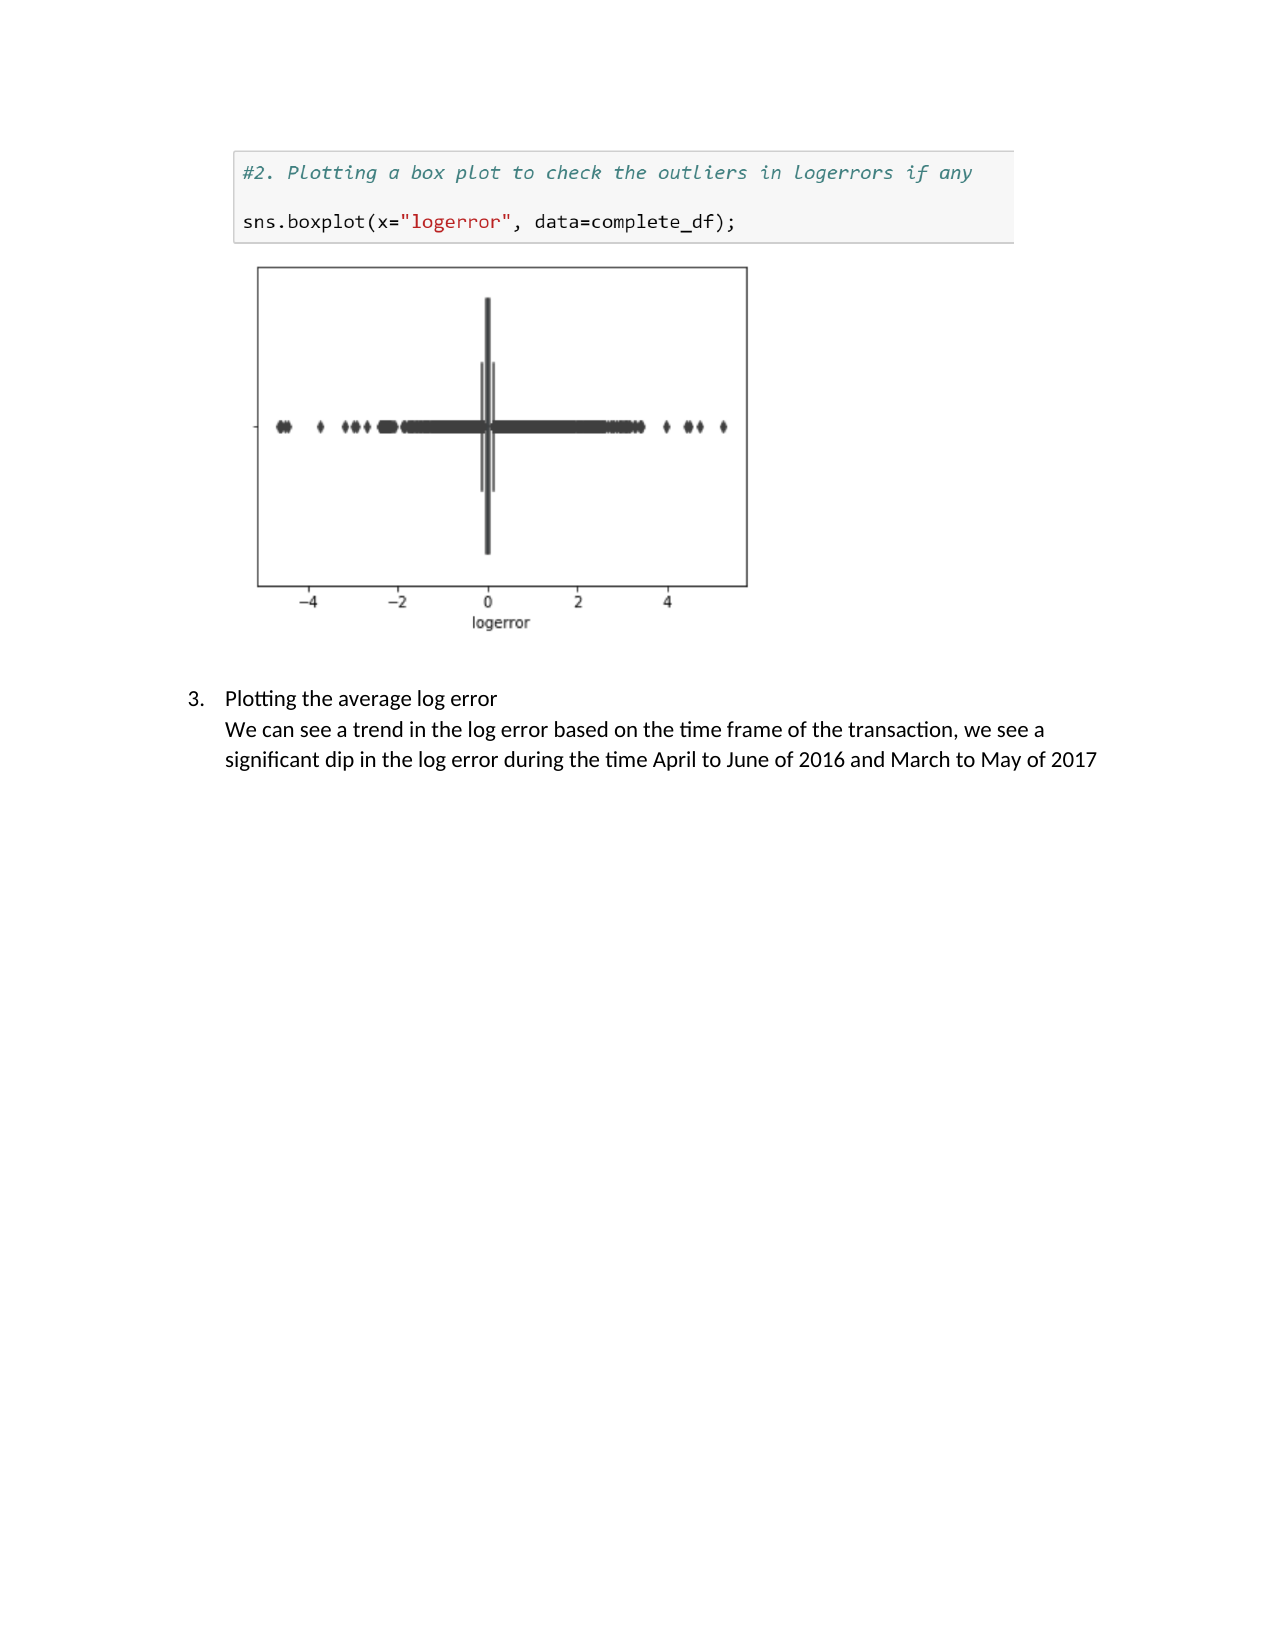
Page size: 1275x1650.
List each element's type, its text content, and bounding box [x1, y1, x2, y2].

list Plotting the average log error [187, 684, 1125, 712]
list We can see a trend in the log error based on the time frame of the transaction, we see a significant dip in the log error during the time April to June of 2016 and March to May of 2017 [225, 715, 1125, 773]
picture [225, 150, 1014, 652]
